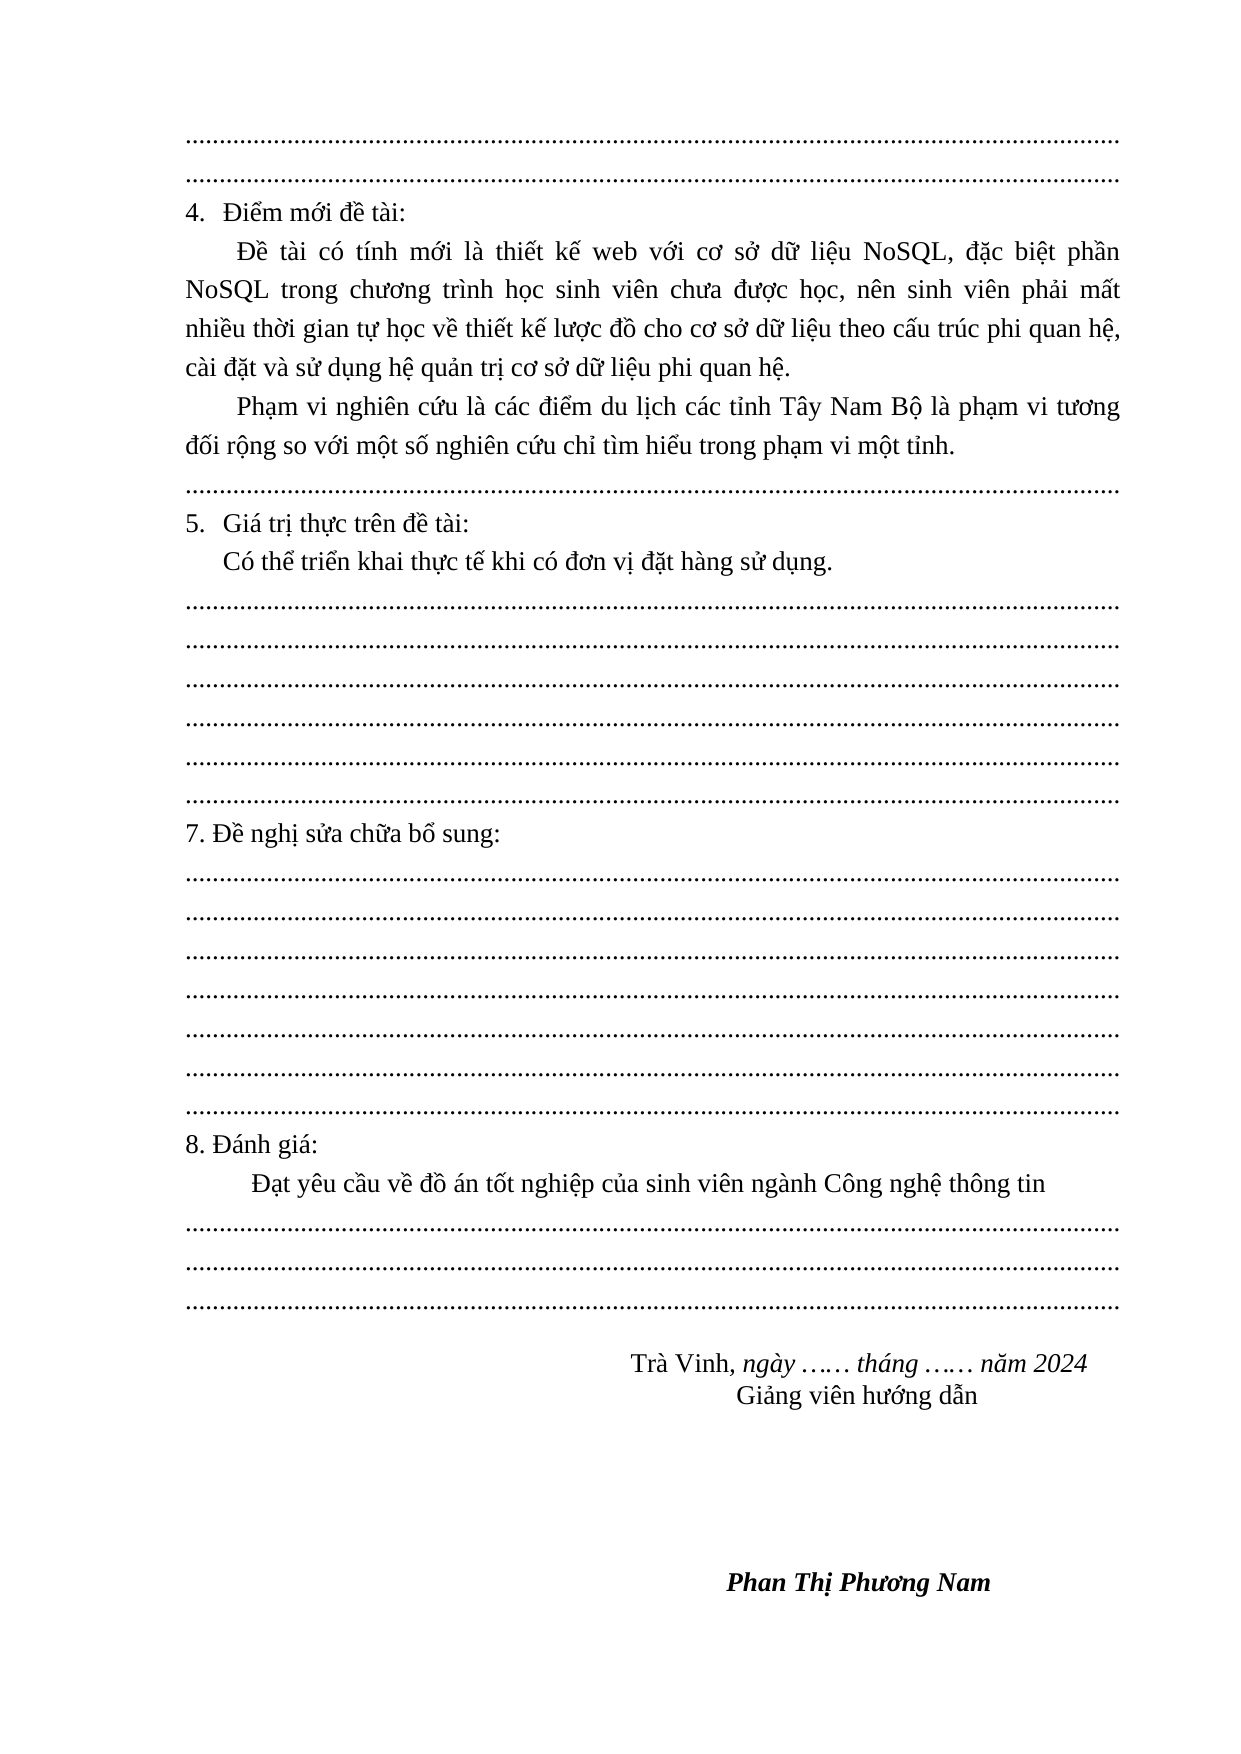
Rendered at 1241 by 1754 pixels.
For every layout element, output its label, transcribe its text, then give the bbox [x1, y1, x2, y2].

text Giảng viên hướng dẫn [185, 1379, 1122, 1410]
text 7. Đề nghị sửa chữa bổ sung: [185, 817, 1122, 849]
text 8. Đánh giá: [185, 1128, 1122, 1159]
text Trà Vinh, ngày …… tháng …… năm 2024 [185, 1348, 1122, 1379]
list Điểm mới đề tài: [185, 196, 1122, 227]
list Giá trị thực trên đề tài: [185, 507, 1122, 538]
text Phan Thị Phương Nam [523, 1566, 1122, 1597]
text Đạt yêu cầu về đồ án tốt nghiệp của sinh viên ngành Công nghệ thông tin [185, 1167, 1122, 1198]
text Phạm vi nghiên cứu là các điểm du lịch các tỉnh Tây Nam Bộ là phạm vi tương đối rộng so với một số nghiên cứu chỉ tìm hiểu trong phạm vi một tỉnh. [185, 390, 1122, 460]
text Đề tài có tính mới là thiết kế web với cơ sở dữ liệu NoSQL, đặc biệt phần NoSQL trong chương trình học sinh viên chưa được học, nên sinh viên phải mất nhiều thời gian tự học về thiết kế lược đồ cho cơ sở dữ liệu theo cấu trúc phi quan hệ, cài đặt và sử dụng hệ quản trị cơ sở dữ liệu phi quan hệ. [185, 235, 1122, 382]
list Có thể triển khai thực tế khi có đơn vị đặt hàng sử dụng. [223, 546, 1122, 577]
